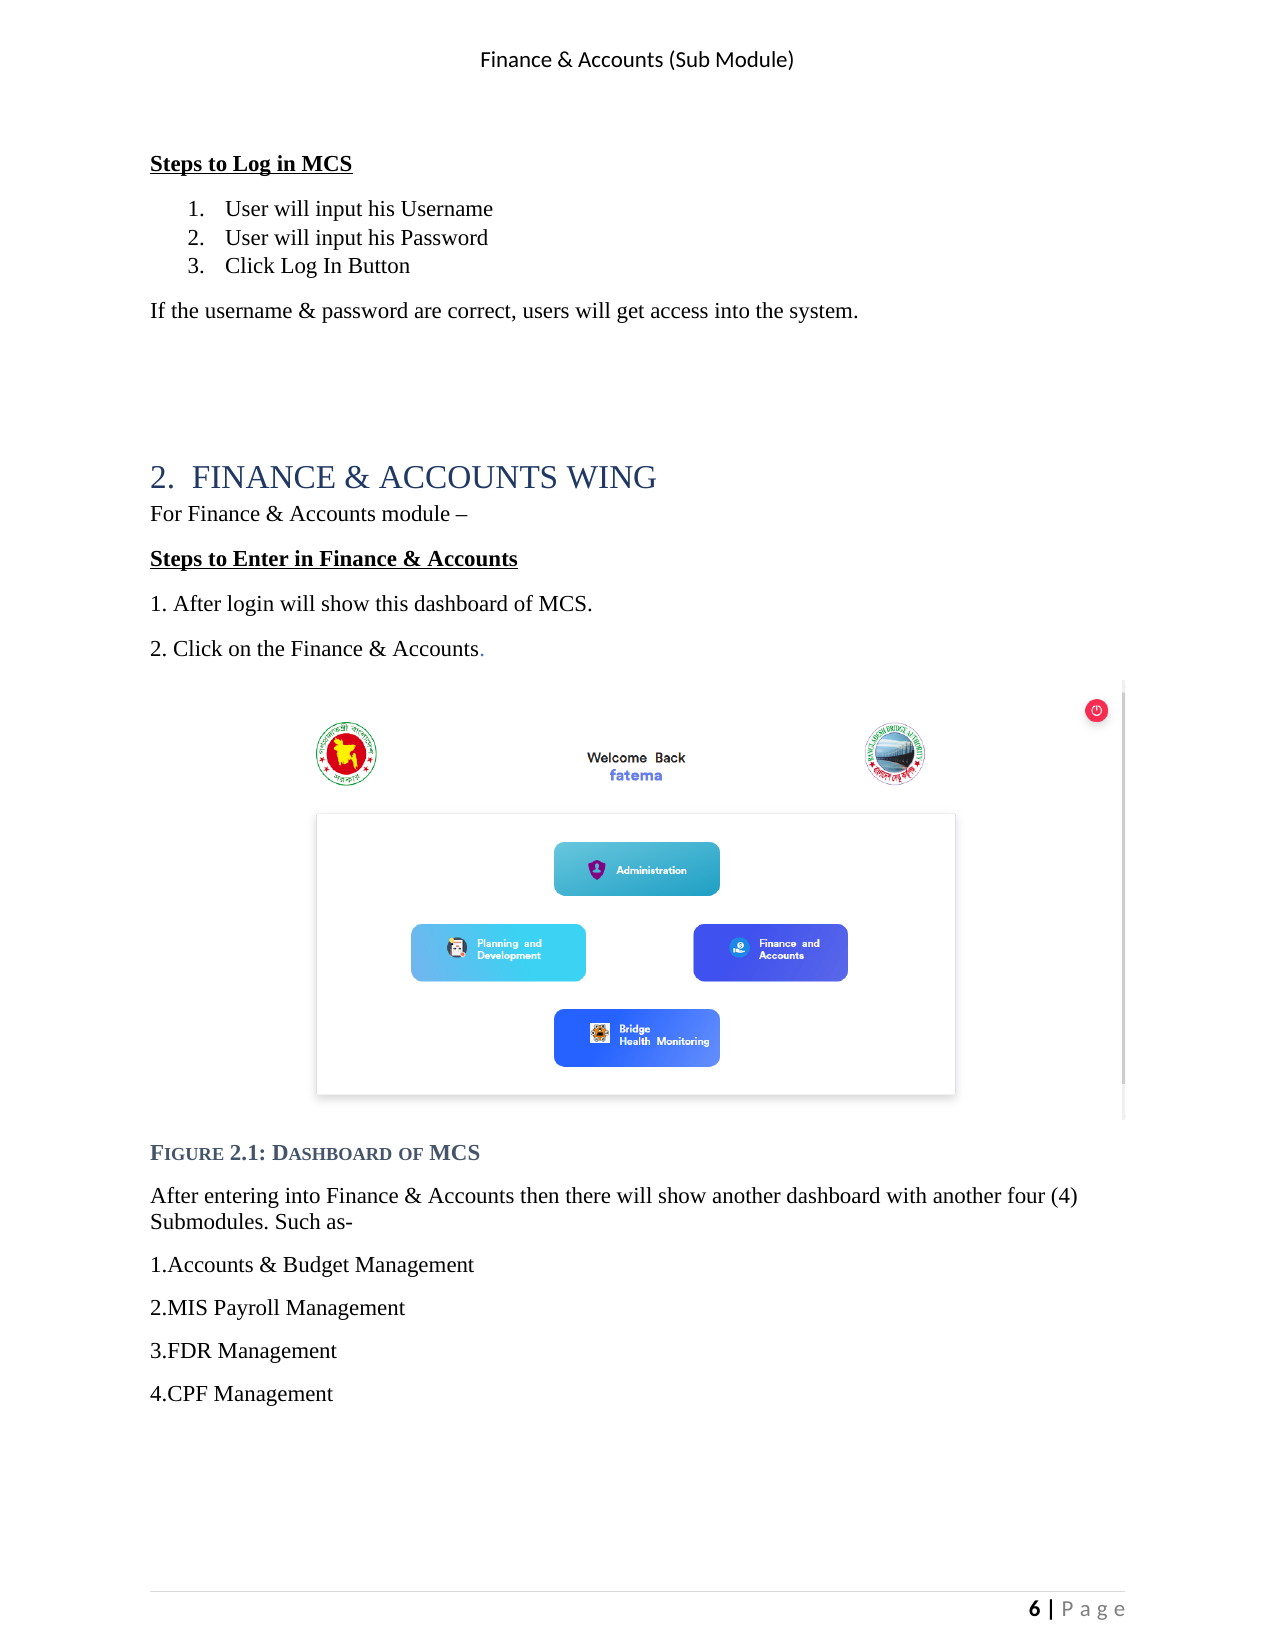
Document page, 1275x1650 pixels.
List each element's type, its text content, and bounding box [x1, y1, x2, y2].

text 1.Accounts & Budget Management [150, 1251, 1125, 1278]
text 1. After login will show this dashboard of MCS. [150, 590, 1125, 616]
list User will input his Username [187, 195, 1125, 221]
text 2.MIS Payroll Management [150, 1294, 1125, 1321]
picture [150, 680, 1125, 1120]
list User will input his Password [187, 223, 1125, 250]
subtitle 2. FINANCE & ACCOUNTS WING [150, 457, 1125, 496]
text 2. Click on the Finance & Accounts. [150, 635, 1125, 662]
text Steps to Enter in Finance & Accounts [150, 545, 1125, 571]
text 3.FDR Management [150, 1337, 1125, 1364]
text After entering into Finance & Accounts then there will show another dashboard with another four (4) Submodules. Such as- [150, 1182, 1125, 1234]
text Steps to Log in MCS [150, 150, 1125, 176]
list Click Log In Button [187, 252, 1125, 278]
text If the username & password are correct, users will get access into the system. [150, 297, 1125, 323]
text For Finance & Accounts module – [150, 500, 1125, 526]
text Figure 2.1: Dashboard of MCS [150, 1139, 1125, 1165]
text 4.CPF Management [150, 1380, 1125, 1407]
